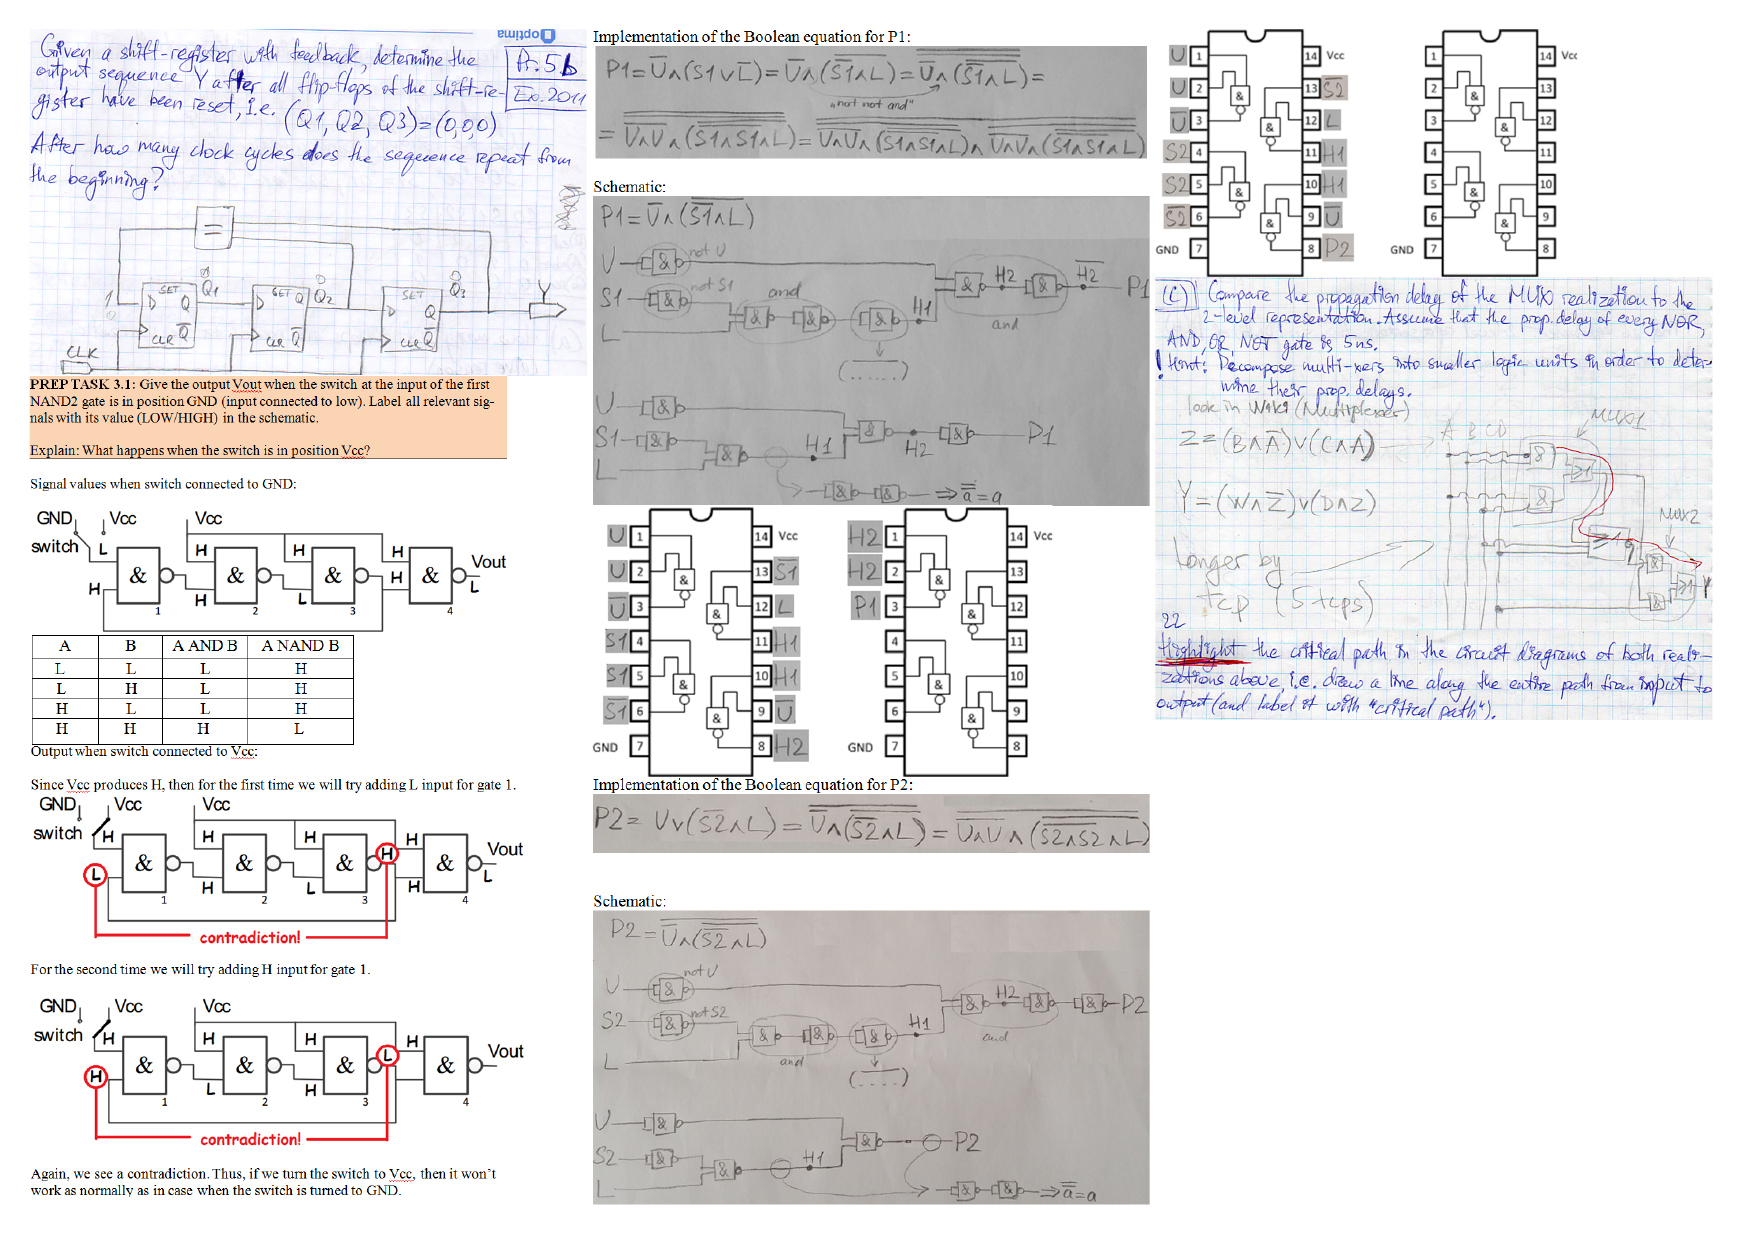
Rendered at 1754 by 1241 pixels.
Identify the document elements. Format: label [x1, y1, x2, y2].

picture [1155, 29, 1713, 720]
picture [592, 29, 1150, 1205]
picture [29, 29, 587, 1197]
